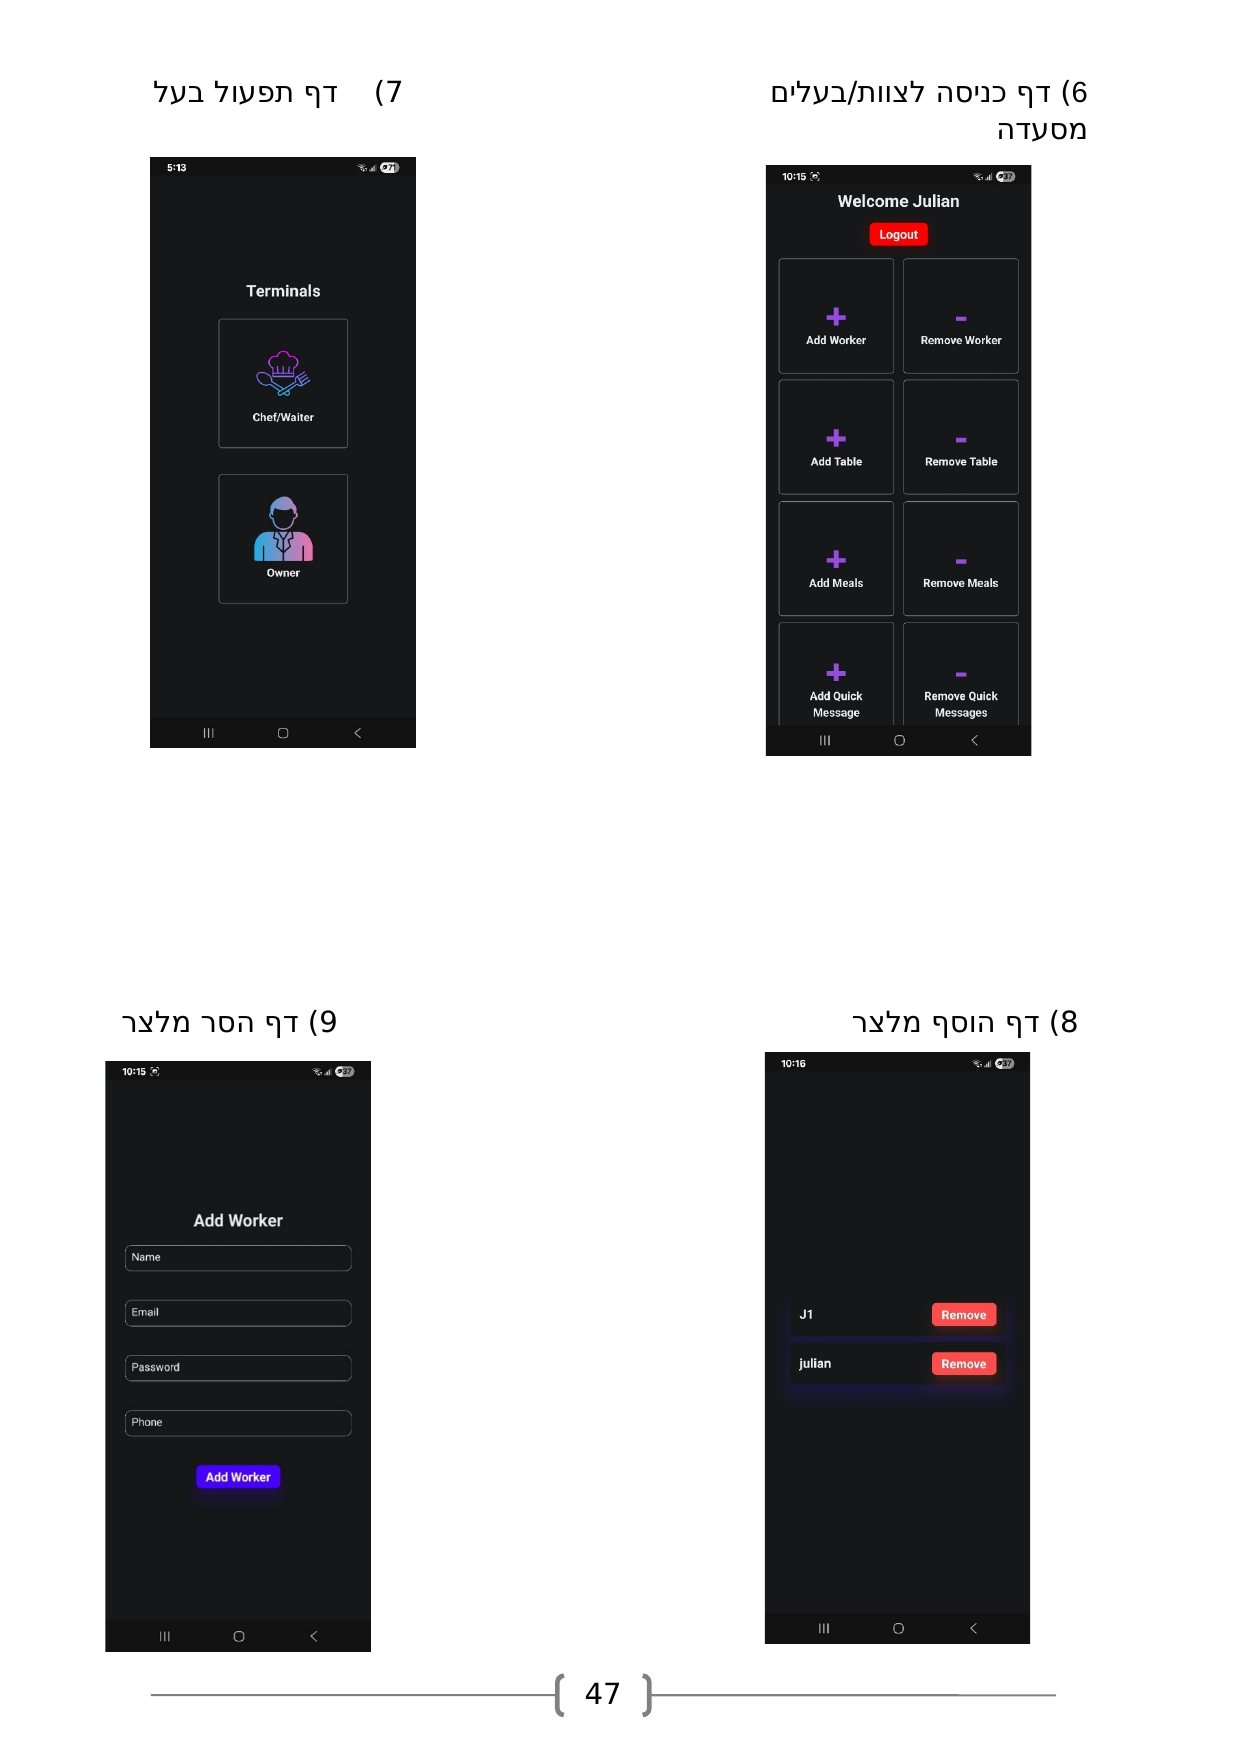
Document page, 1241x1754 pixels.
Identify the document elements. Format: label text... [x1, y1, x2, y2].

picture [765, 165, 1032, 756]
picture [150, 157, 416, 748]
picture [105, 1061, 371, 1652]
text 6) דף כניסה לצוות/בעלים 7) דף תפעול בעל מסעדה [119, 75, 1088, 146]
picture [764, 1052, 1031, 1644]
text 8) דף הוסף מלצר 9) דף הסר מלצר [119, 1005, 1088, 1039]
